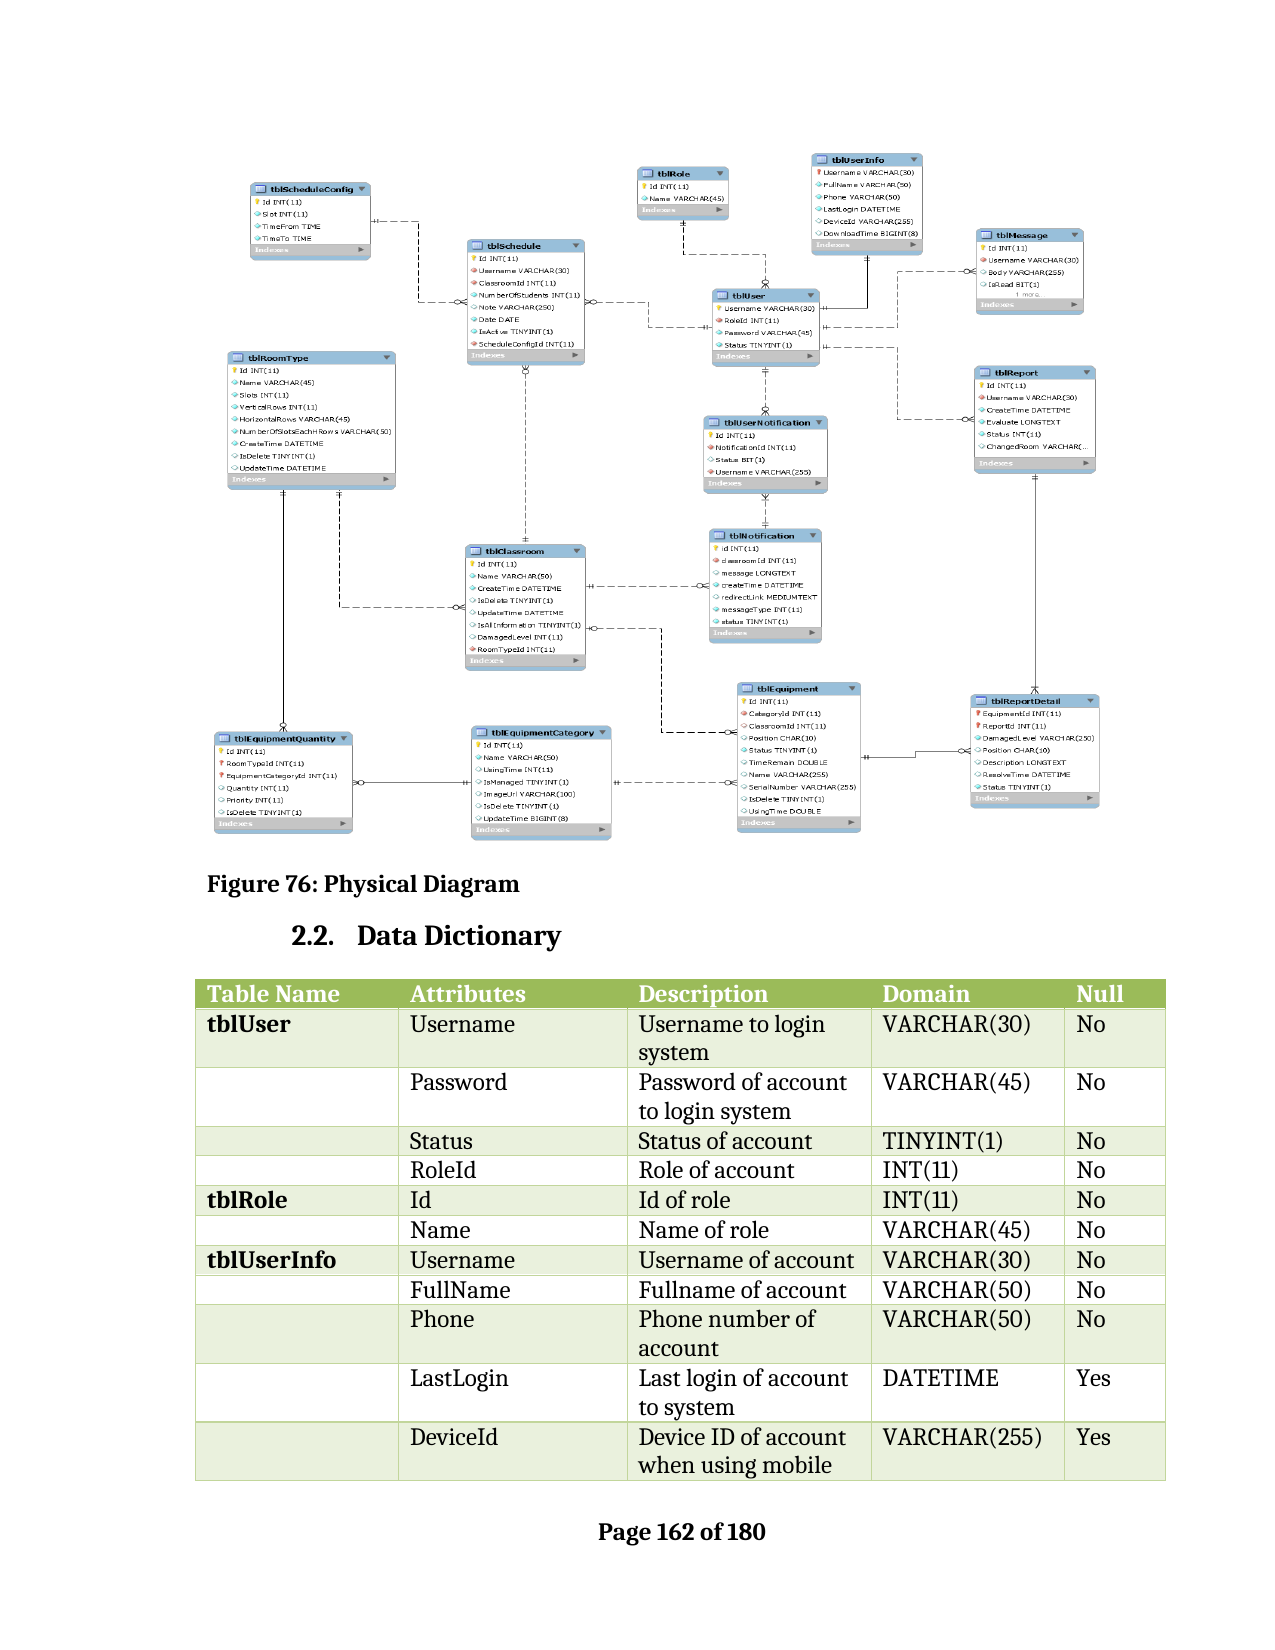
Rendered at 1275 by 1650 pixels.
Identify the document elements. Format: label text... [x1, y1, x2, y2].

list Data Dictionary [291, 919, 1157, 953]
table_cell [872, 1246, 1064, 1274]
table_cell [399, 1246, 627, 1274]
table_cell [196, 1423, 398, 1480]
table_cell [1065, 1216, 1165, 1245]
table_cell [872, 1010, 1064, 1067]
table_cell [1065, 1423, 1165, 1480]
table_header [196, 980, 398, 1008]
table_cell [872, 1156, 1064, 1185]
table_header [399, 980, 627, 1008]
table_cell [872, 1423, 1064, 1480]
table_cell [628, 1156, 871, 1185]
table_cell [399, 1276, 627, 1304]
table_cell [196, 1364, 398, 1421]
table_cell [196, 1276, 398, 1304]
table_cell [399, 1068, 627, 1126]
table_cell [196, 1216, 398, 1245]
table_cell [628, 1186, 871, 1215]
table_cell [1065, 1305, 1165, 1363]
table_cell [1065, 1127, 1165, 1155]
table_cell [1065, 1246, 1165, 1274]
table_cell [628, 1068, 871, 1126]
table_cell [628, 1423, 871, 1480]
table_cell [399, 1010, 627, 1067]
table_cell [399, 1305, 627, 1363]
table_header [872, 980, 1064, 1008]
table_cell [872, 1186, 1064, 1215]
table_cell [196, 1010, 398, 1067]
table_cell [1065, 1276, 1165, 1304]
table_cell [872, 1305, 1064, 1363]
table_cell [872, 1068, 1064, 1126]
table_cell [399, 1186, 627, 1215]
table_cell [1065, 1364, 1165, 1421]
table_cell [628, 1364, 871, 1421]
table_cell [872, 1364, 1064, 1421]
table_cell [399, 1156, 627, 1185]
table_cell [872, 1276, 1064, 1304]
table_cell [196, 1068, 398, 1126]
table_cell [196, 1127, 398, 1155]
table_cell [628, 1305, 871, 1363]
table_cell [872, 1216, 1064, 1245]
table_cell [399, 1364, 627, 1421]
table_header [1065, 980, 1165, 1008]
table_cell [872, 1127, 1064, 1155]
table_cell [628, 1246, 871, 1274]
picture [206, 147, 1106, 845]
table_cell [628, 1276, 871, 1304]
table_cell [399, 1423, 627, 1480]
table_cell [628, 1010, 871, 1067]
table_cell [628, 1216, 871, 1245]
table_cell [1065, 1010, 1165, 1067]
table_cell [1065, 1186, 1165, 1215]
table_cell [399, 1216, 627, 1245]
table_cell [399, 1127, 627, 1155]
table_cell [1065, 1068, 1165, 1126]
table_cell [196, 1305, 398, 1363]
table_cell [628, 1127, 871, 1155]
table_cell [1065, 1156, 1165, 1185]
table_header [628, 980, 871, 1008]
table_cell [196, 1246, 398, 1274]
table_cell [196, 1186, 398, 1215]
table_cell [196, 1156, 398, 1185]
